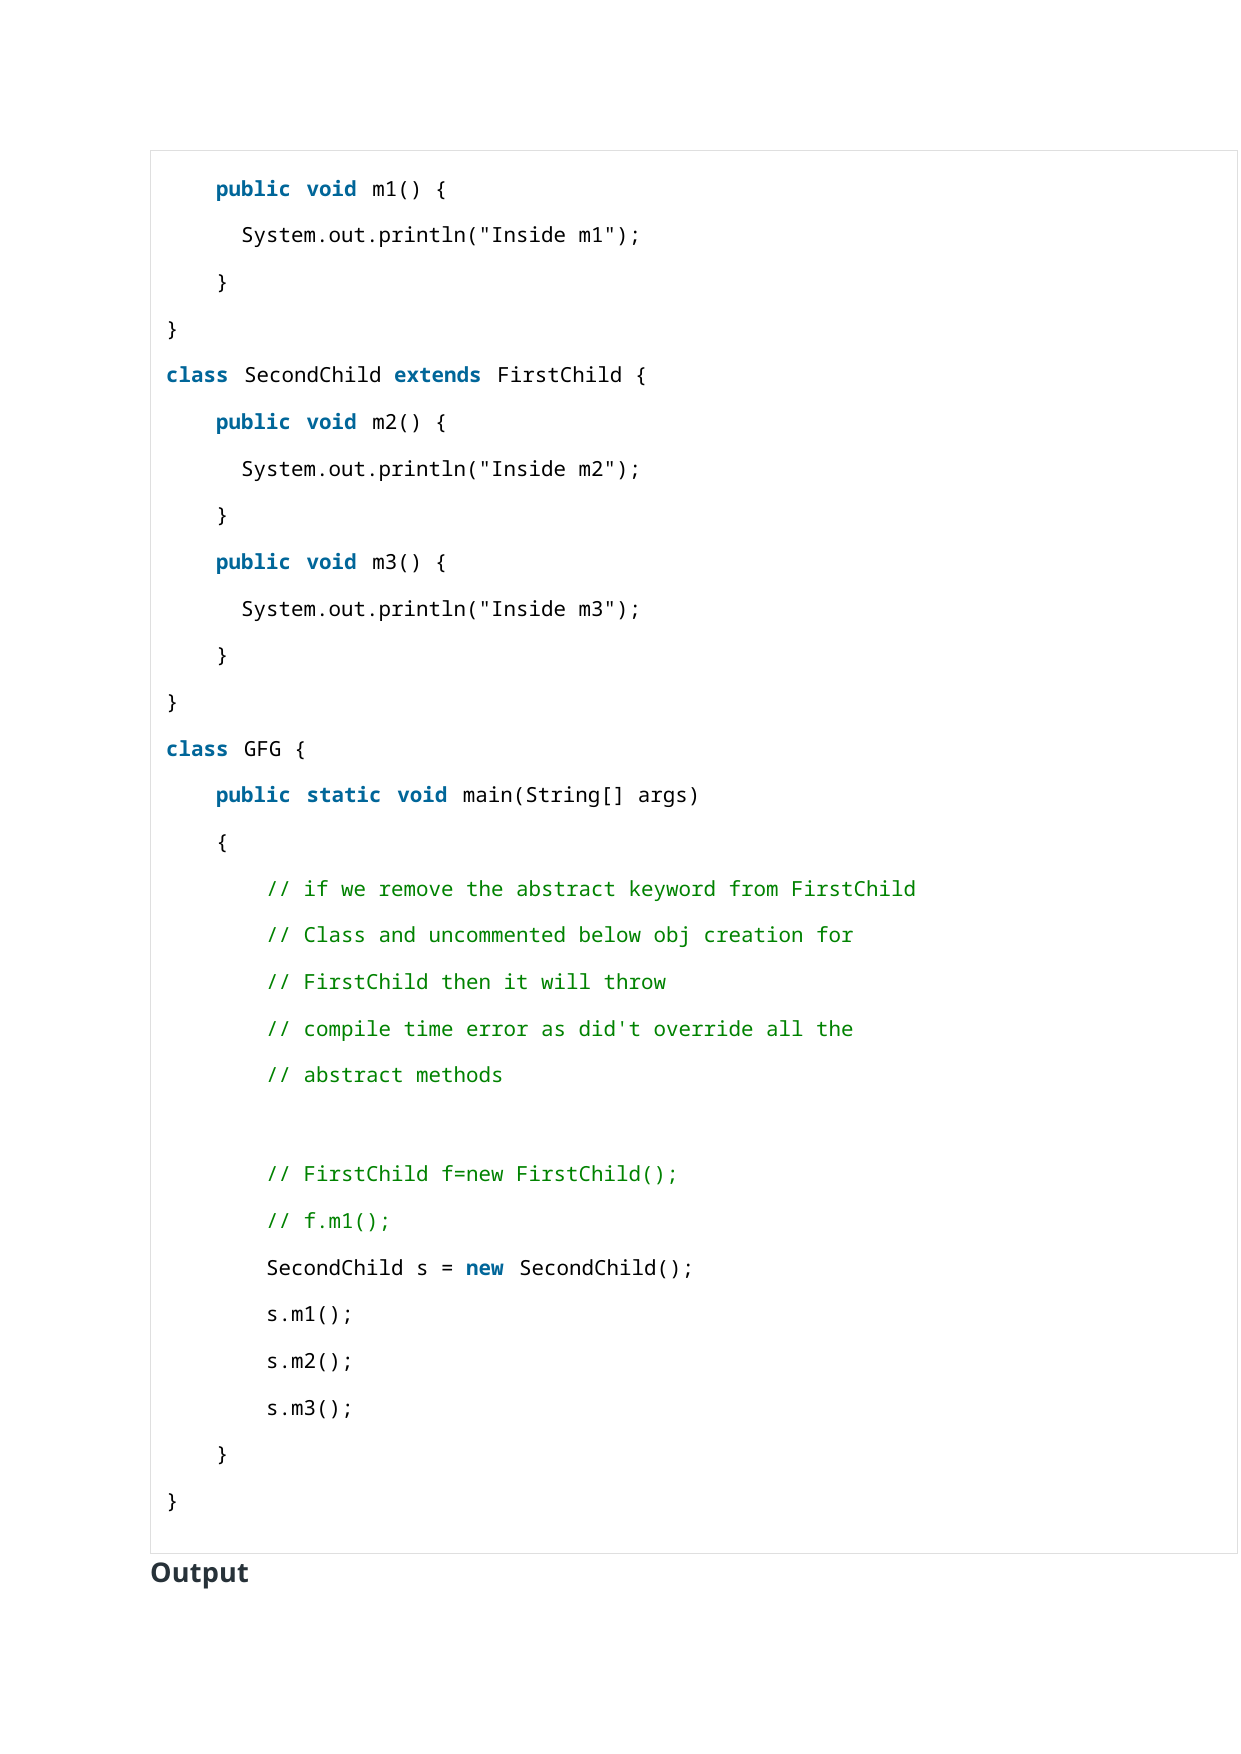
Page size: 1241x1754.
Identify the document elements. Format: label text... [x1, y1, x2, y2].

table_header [151, 151, 1237, 1553]
text Output [150, 1554, 1090, 1591]
